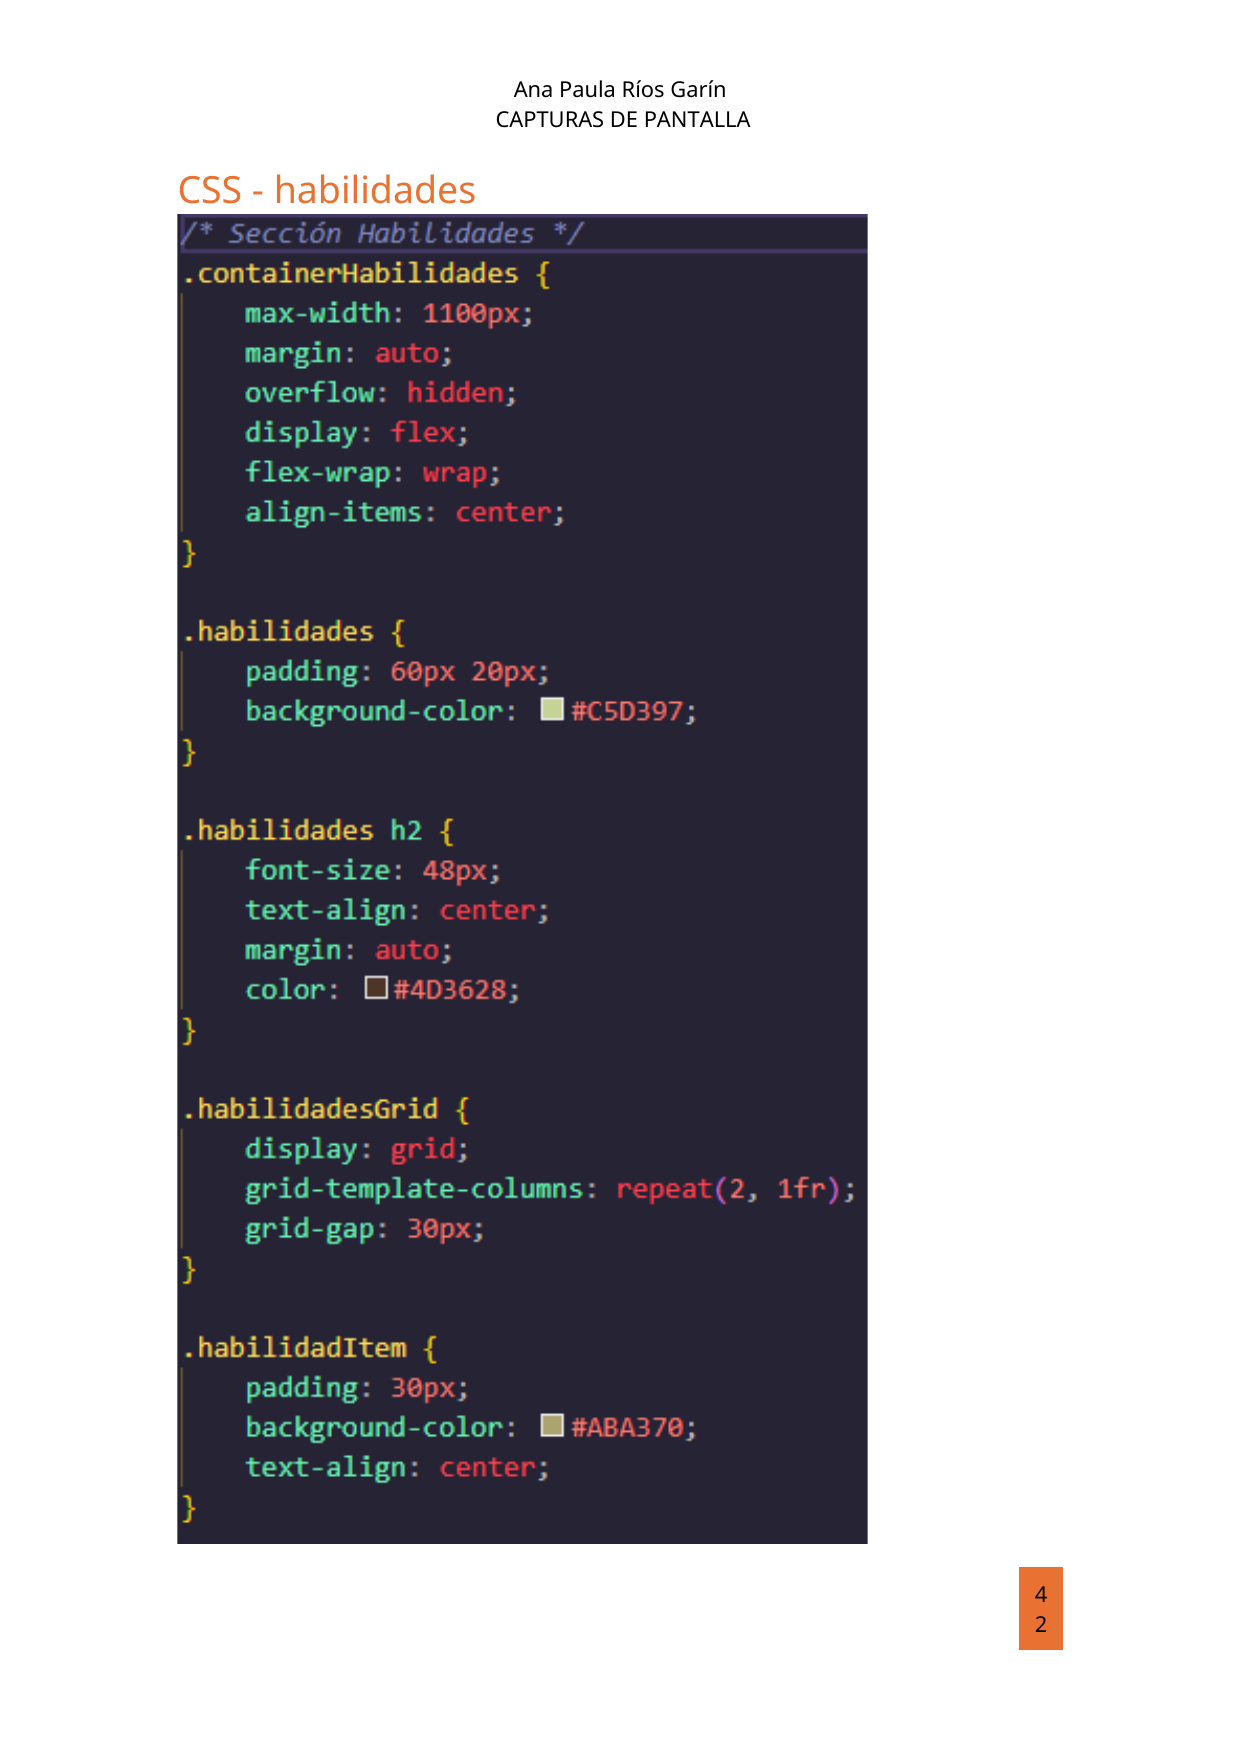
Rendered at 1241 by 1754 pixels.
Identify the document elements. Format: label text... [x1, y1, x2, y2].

subtitle CSS - habilidades [177, 163, 1063, 214]
picture [177, 214, 868, 1544]
